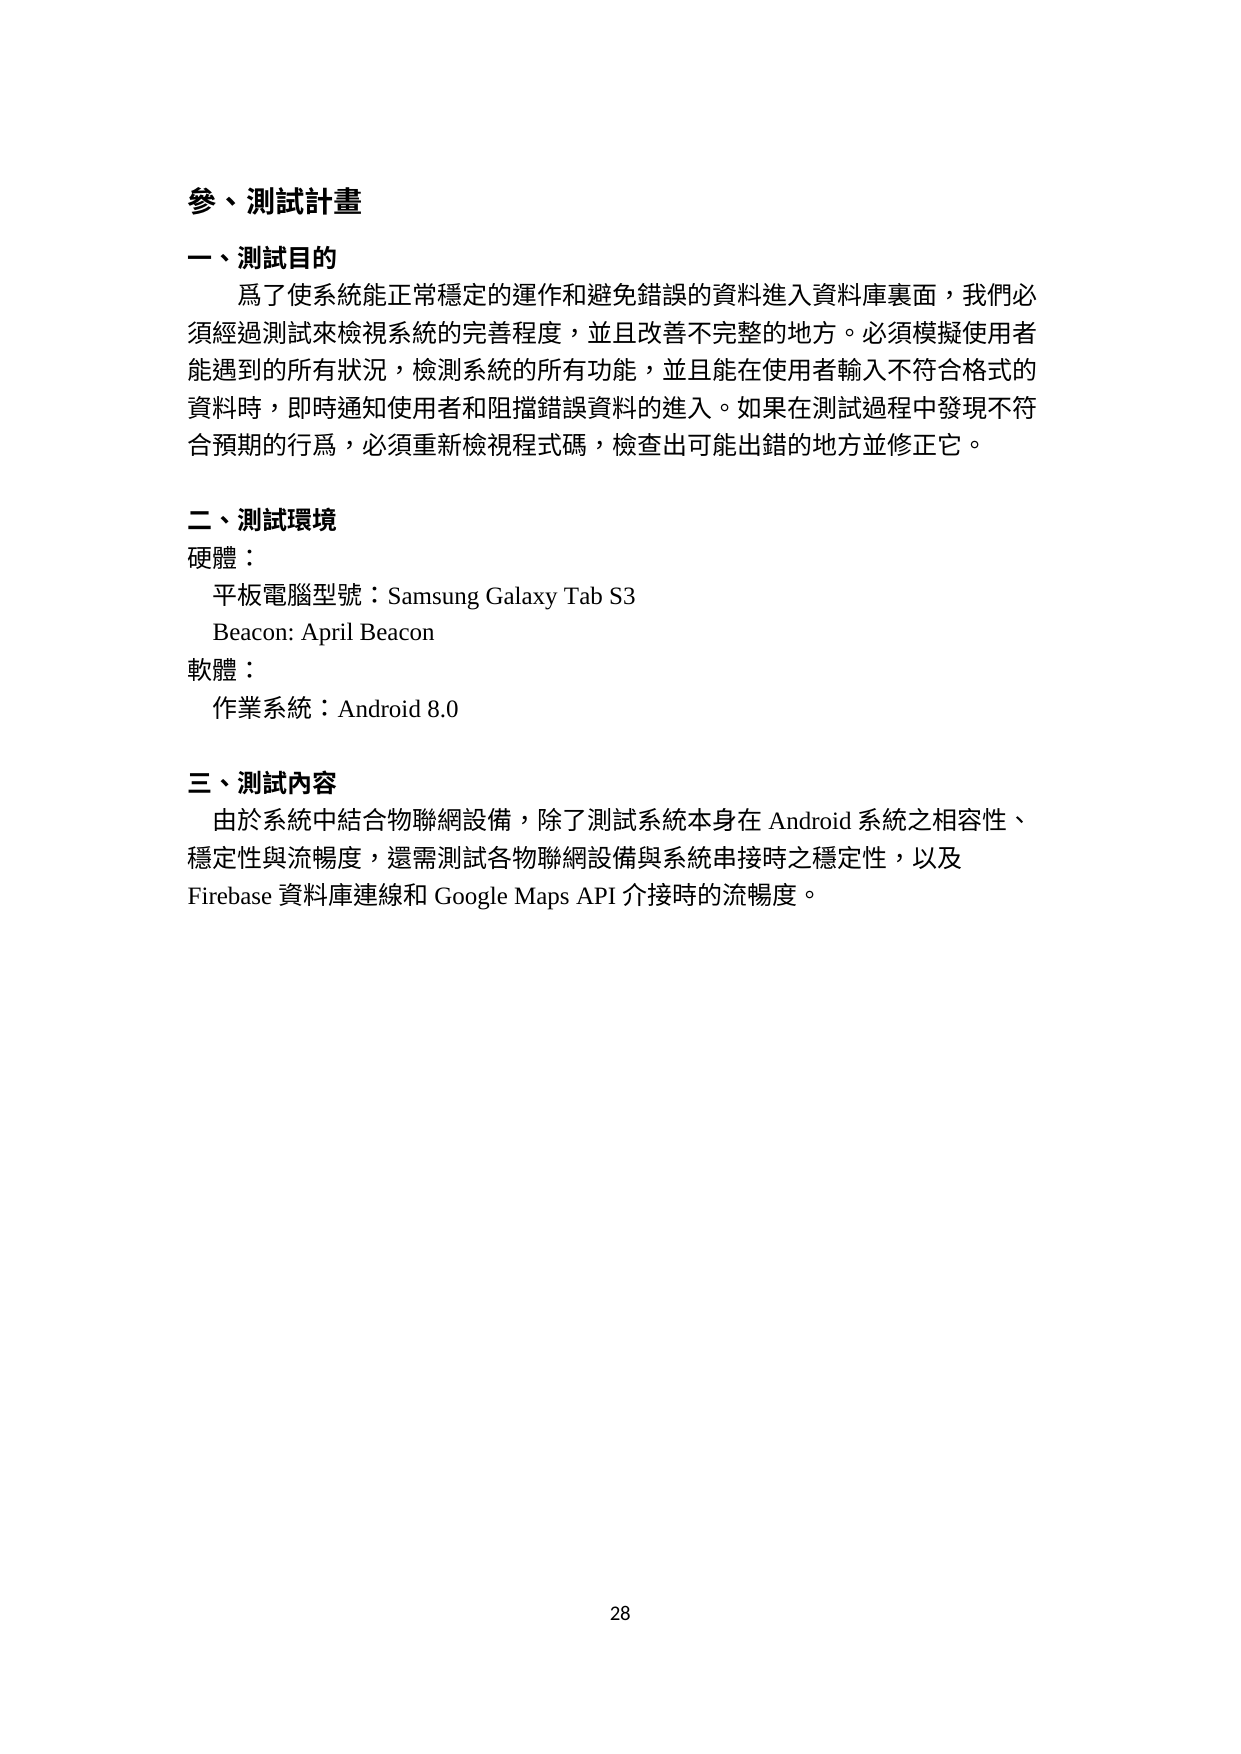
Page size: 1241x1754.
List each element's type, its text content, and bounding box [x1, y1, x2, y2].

text 三、測試內容 [187, 762, 1053, 800]
text 參、測試計畫 [187, 162, 1053, 237]
text 作業系統：Android 8.0 [187, 687, 1053, 725]
text 一、測試目的 [187, 237, 1053, 275]
text 爲了使系統能正常穩定的運作和避免錯誤的資料進入資料庫裏面，我們必須經過測試來檢視系統的完善程度，並且改善不完整的地方。必須模擬使用者能遇到的所有狀況，檢測系統的所有功能，並且能在使用者輸入不符合格式的資料時，即時通知使用者和阻擋錯誤資料的進入。如果在測試過程中發現不符合預期的行爲，必須重新檢視程式碼，檢查出可能出錯的地方並修正它。 [187, 275, 1053, 462]
text 平板電腦型號：Samsung Galaxy Tab S3 [187, 575, 1053, 612]
text 由於系統中結合物聯網設備，除了測試系統本身在 Android 系統之相容性、穩定性與流暢度，還需測試各物聯網設備與系統串接時之穩定性，以及 Firebase 資料庫連線和 Google Maps API 介接時的流暢度。 [187, 800, 1053, 912]
text Beacon: April Beacon [187, 612, 1053, 650]
text 硬體： [187, 537, 1053, 575]
text 二、測試環境 [187, 500, 1053, 537]
text 軟體： [187, 650, 1053, 687]
